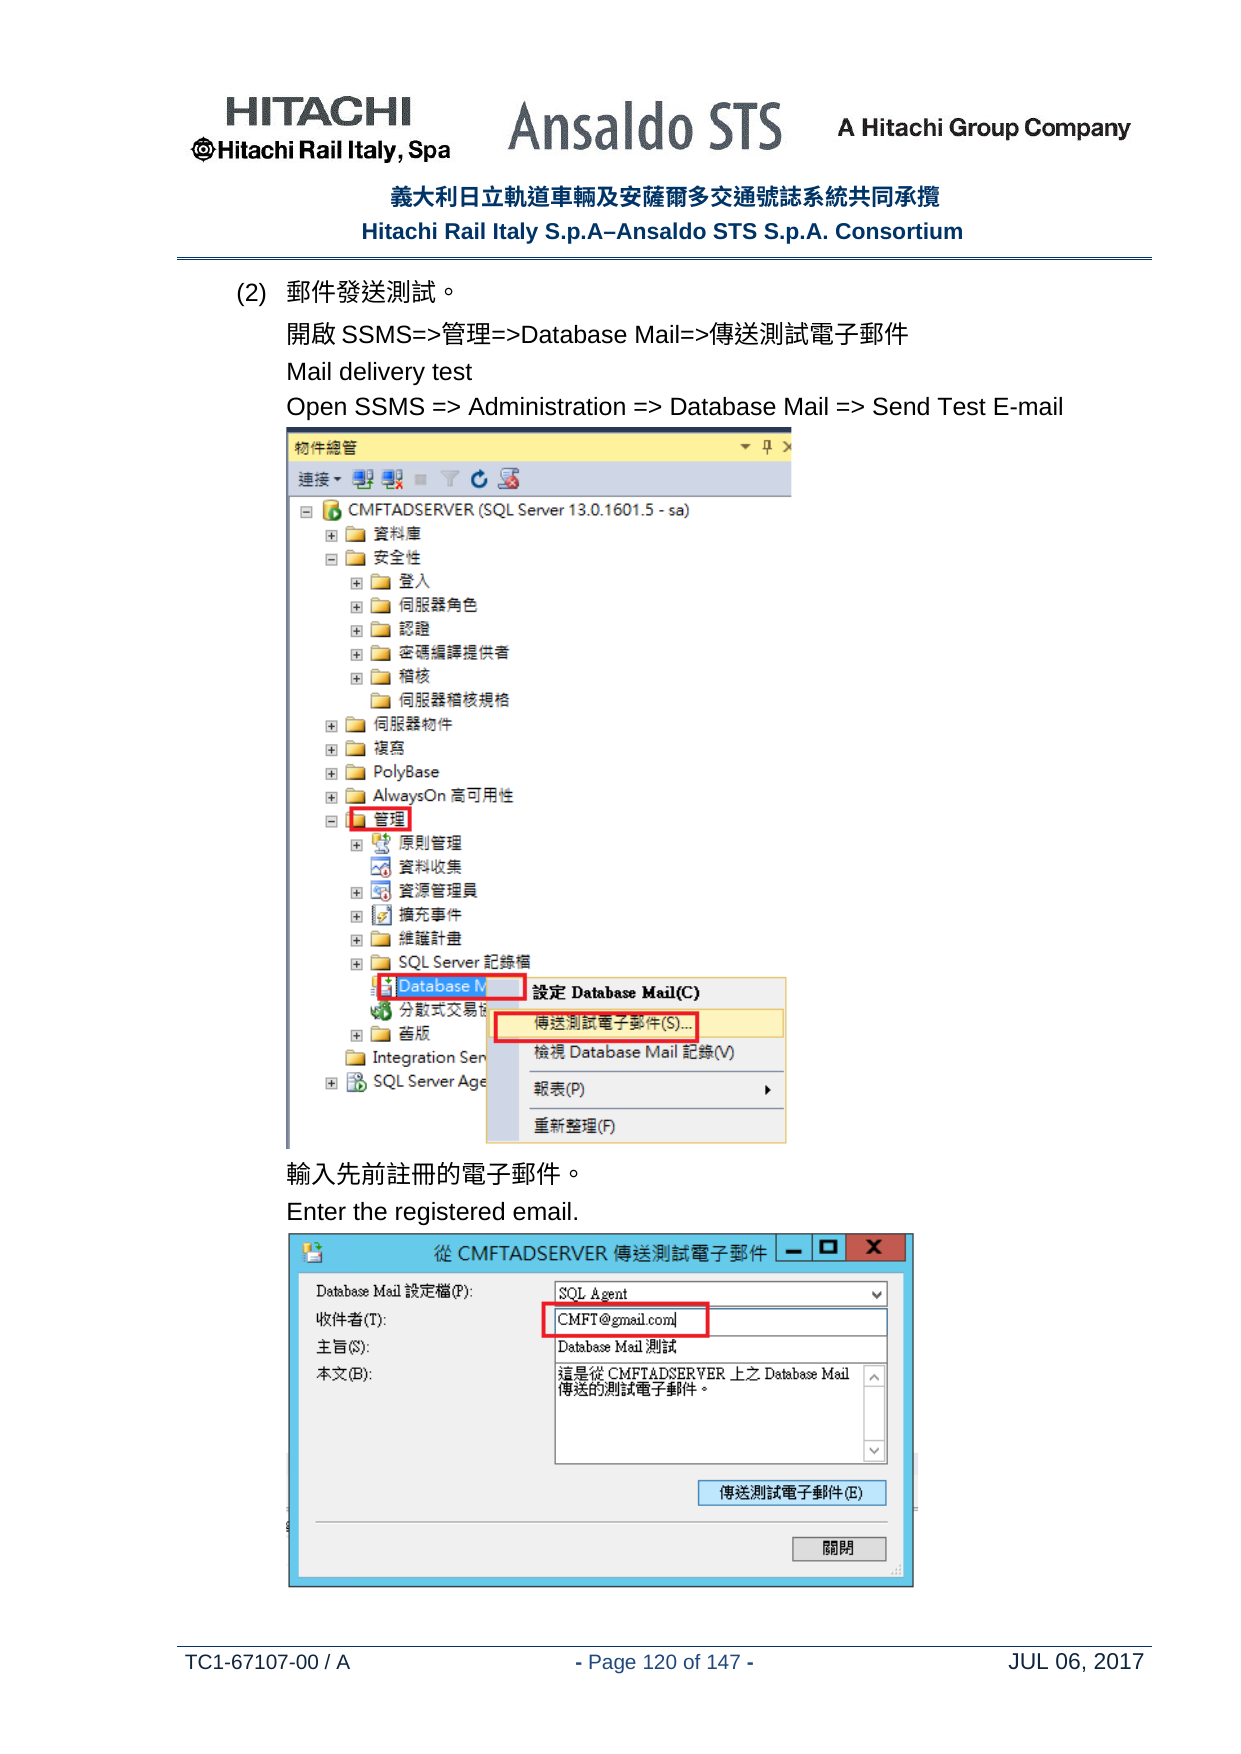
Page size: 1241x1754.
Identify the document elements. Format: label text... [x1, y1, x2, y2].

list Enter the registered email. [286, 1197, 1152, 1226]
picture [286, 427, 792, 1149]
picture [184, 88, 1146, 169]
list 輸入先前註冊的電子郵件。 [286, 1155, 1152, 1191]
picture [286, 1232, 919, 1590]
list 開啟SSMS=>管理=>Database Mail=>傳送測試電子郵件 [286, 315, 1152, 351]
list Open SSMS => Administration => Database Mail => Send Test E-mail [286, 392, 1152, 421]
list 郵件發送測試。 [236, 272, 1152, 308]
list Mail delivery test [286, 357, 1152, 386]
